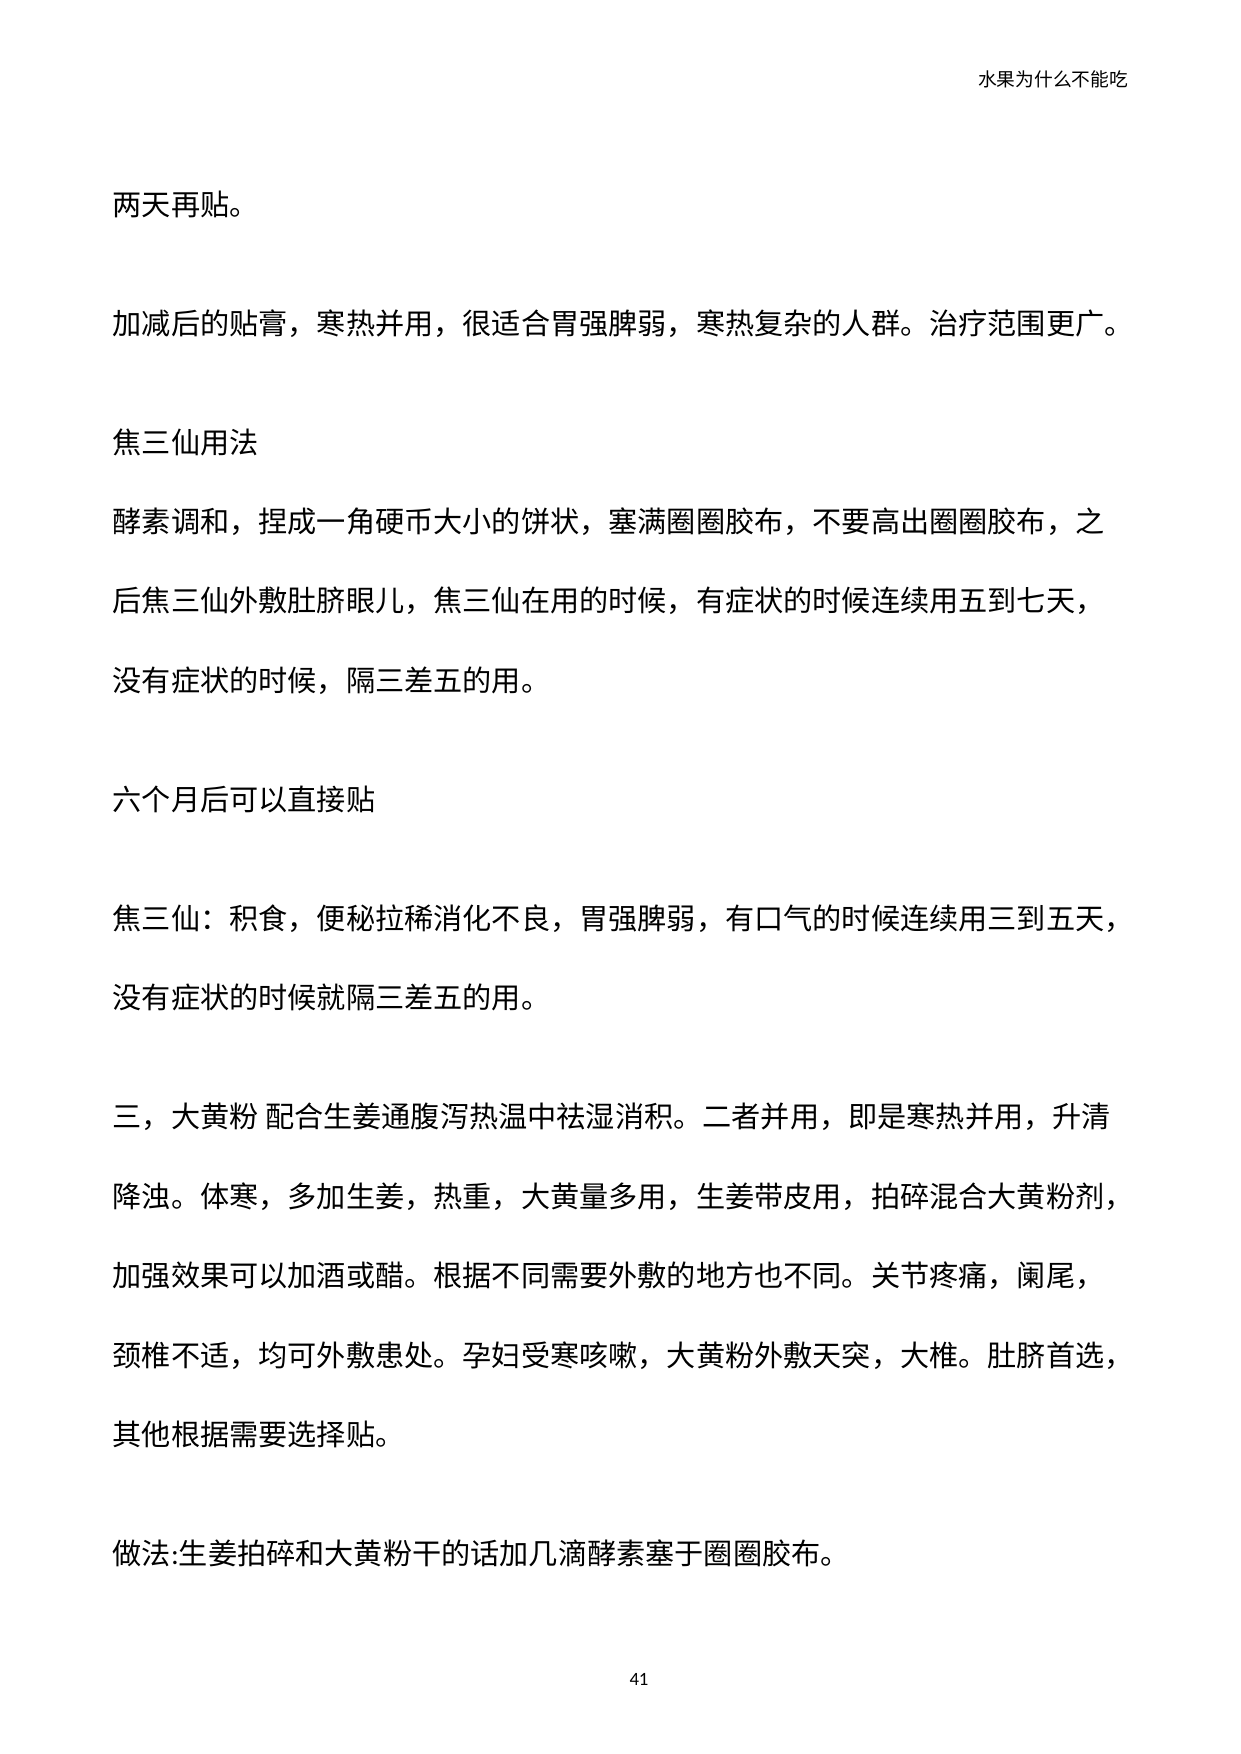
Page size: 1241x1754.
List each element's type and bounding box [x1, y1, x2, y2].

text [112, 163, 1128, 1591]
